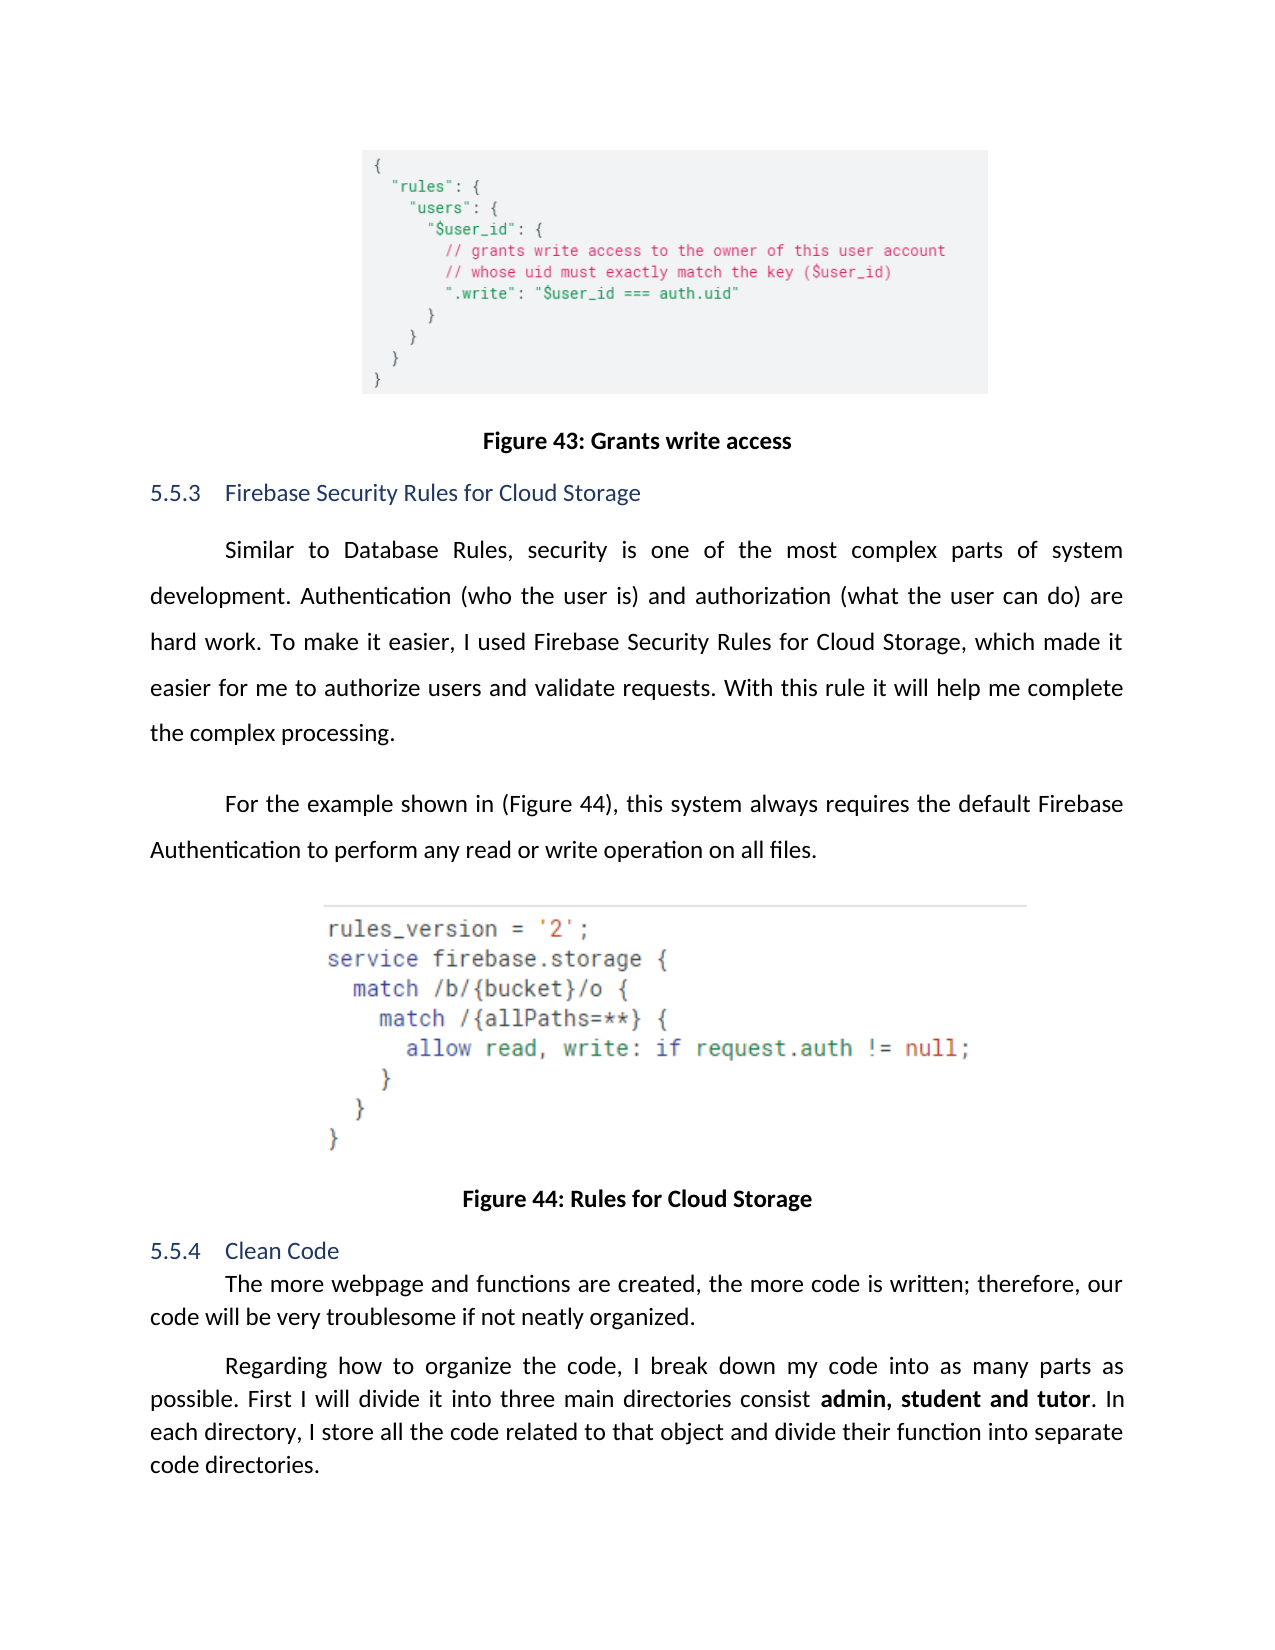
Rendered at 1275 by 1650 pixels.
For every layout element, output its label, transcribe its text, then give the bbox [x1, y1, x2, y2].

picture [323, 904, 1027, 1152]
text Similar to Database Rules, security is one of the most complex parts of system development. Authentication (who the user is) and authorization (what the user can do) are hard work. To make it easier, I used Firebase Security Rules for Cloud Storage, which made it easier for me to authorize users and validate requests. With this rule it will help me complete the complex processing. [150, 534, 1125, 748]
text Regarding how to organize the code, I break down my code into as many parts as possible. First I will divide it into three main directories consist admin, student and tutor. In each directory, I store all the code related to that object and divide their function into separate code directories. [150, 1350, 1125, 1479]
text The more webpage and functions are created, the more code is written; therefore, our code will be very troublesome if not neatly organized. [150, 1268, 1125, 1331]
subtitle Firebase Security Rules for Cloud Storage [150, 477, 1125, 507]
text Figure 43: Grants write access [150, 425, 1125, 456]
text Figure 44: Rules for Cloud Storage [150, 1183, 1125, 1214]
picture [362, 150, 988, 394]
subtitle Clean Code [150, 1235, 1125, 1265]
text For the example shown in (Figure 44), this system always requires the default Firebase Authentication to perform any read or write operation on all files. [150, 788, 1125, 864]
